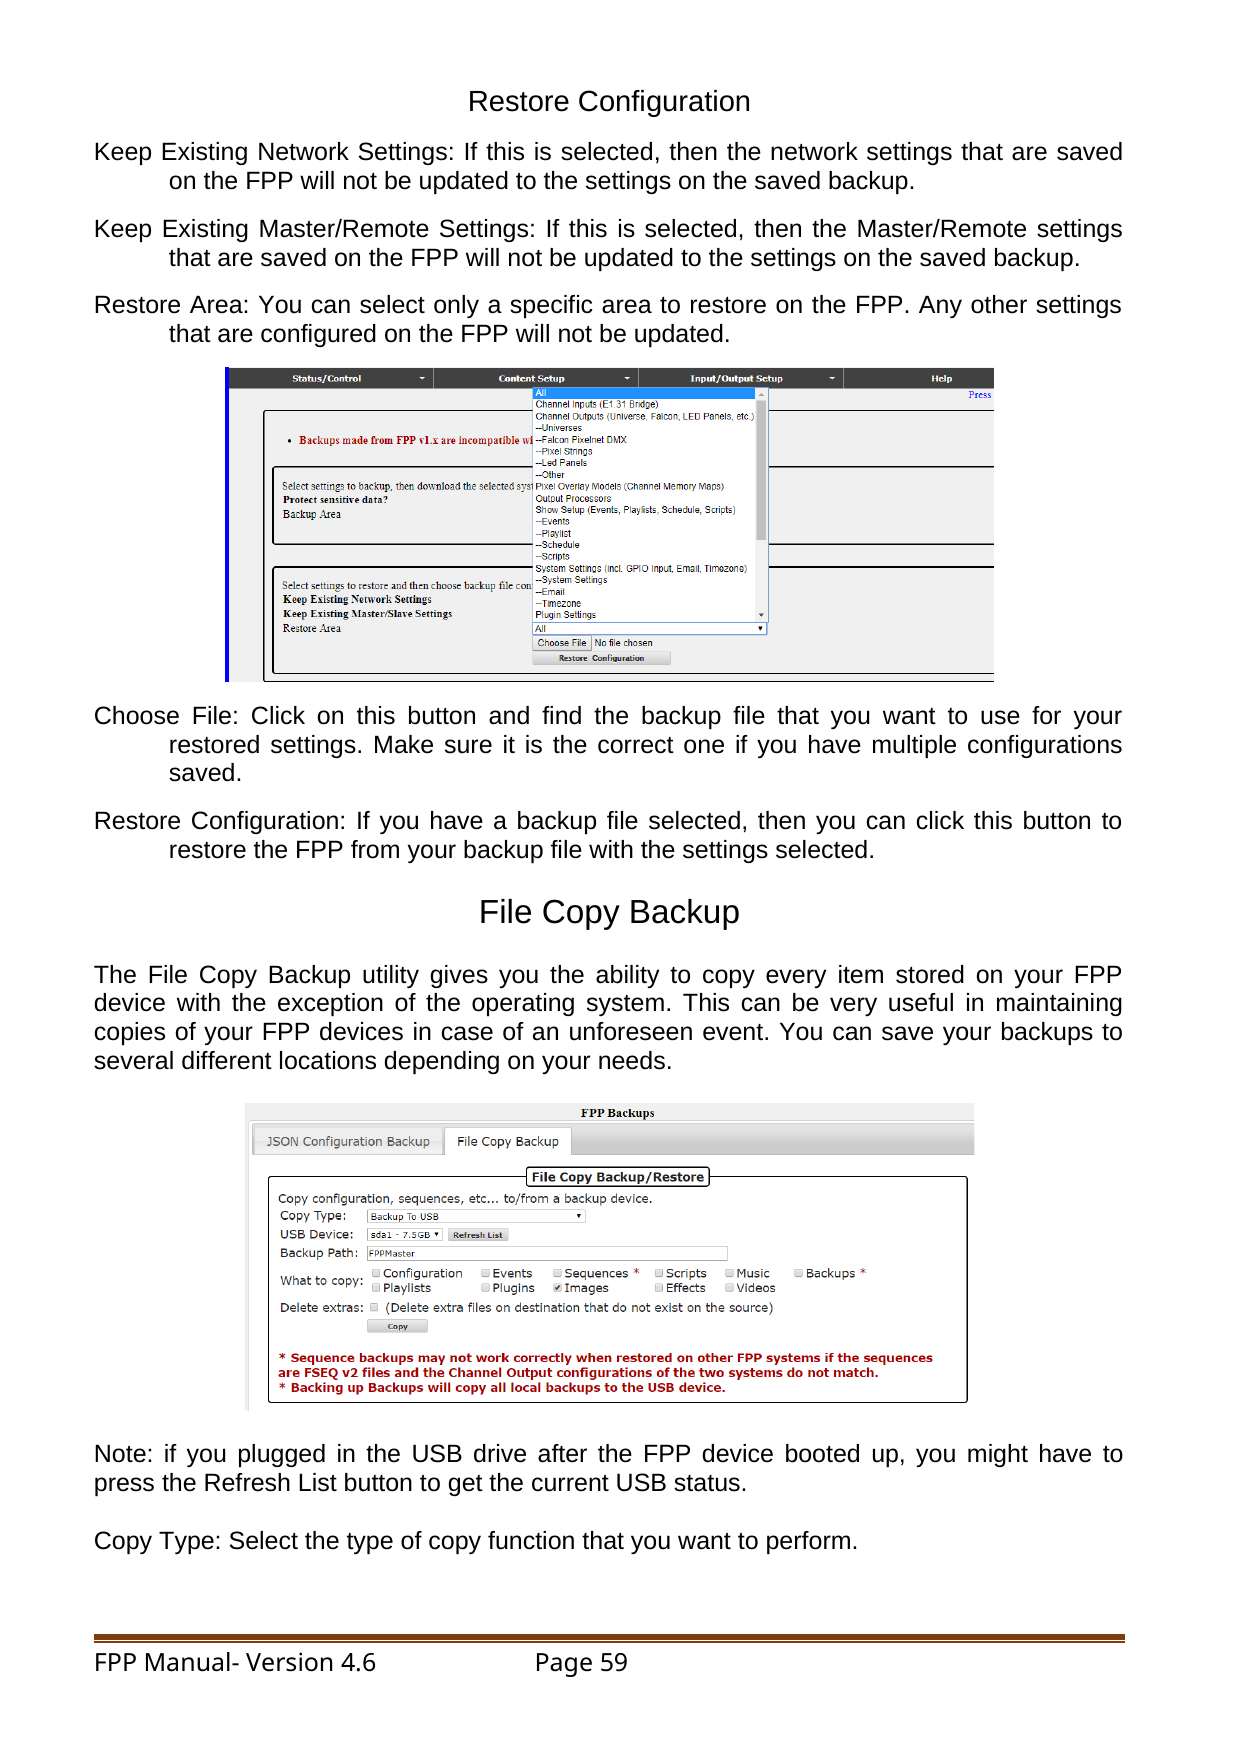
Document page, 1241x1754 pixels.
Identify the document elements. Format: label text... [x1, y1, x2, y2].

subtitle File Copy Backup [94, 892, 1125, 931]
text Copy Type: Select the type of copy function that you want to perform. [94, 1526, 1125, 1554]
text Restore Configuration: If you have a backup file selected, then you can click this button to restore the FPP from your backup file with the settings selected. [94, 806, 1125, 864]
text Restore Area: You can select only a specific area to restore on the FPP. Any other settings that are configured on the FPP will not be updated. [94, 290, 1125, 348]
text Note: if you plugged in the USB drive after the FPP device booted up, you might have to press the Refresh List button to get the current USB status. [94, 1439, 1125, 1497]
subtitle Restore Configuration [94, 84, 1125, 118]
picture [225, 367, 994, 682]
text Keep Existing Master/Remote Settings: If this is selected, then the Master/Remote settings that are saved on the FPP will not be updated to the settings on the saved backup. [94, 214, 1125, 271]
text The File Copy Backup utility gives you the ability to copy every item stored on your FPP device with the exception of the operating system. This can be very useful in maintaining copies of your FPP devices in case of an unforeseen event. You can save your backups to several different locations depending on your needs. [94, 960, 1125, 1075]
text Keep Existing Network Settings: If this is selected, then the network settings that are saved on the FPP will not be updated to the settings on the saved backup. [94, 137, 1125, 194]
text Choose File: Click on this button and find the backup file that you want to use for your restored settings. Make sure it is the correct one if you have multiple configurations saved. [94, 701, 1125, 787]
picture [244, 1103, 975, 1411]
